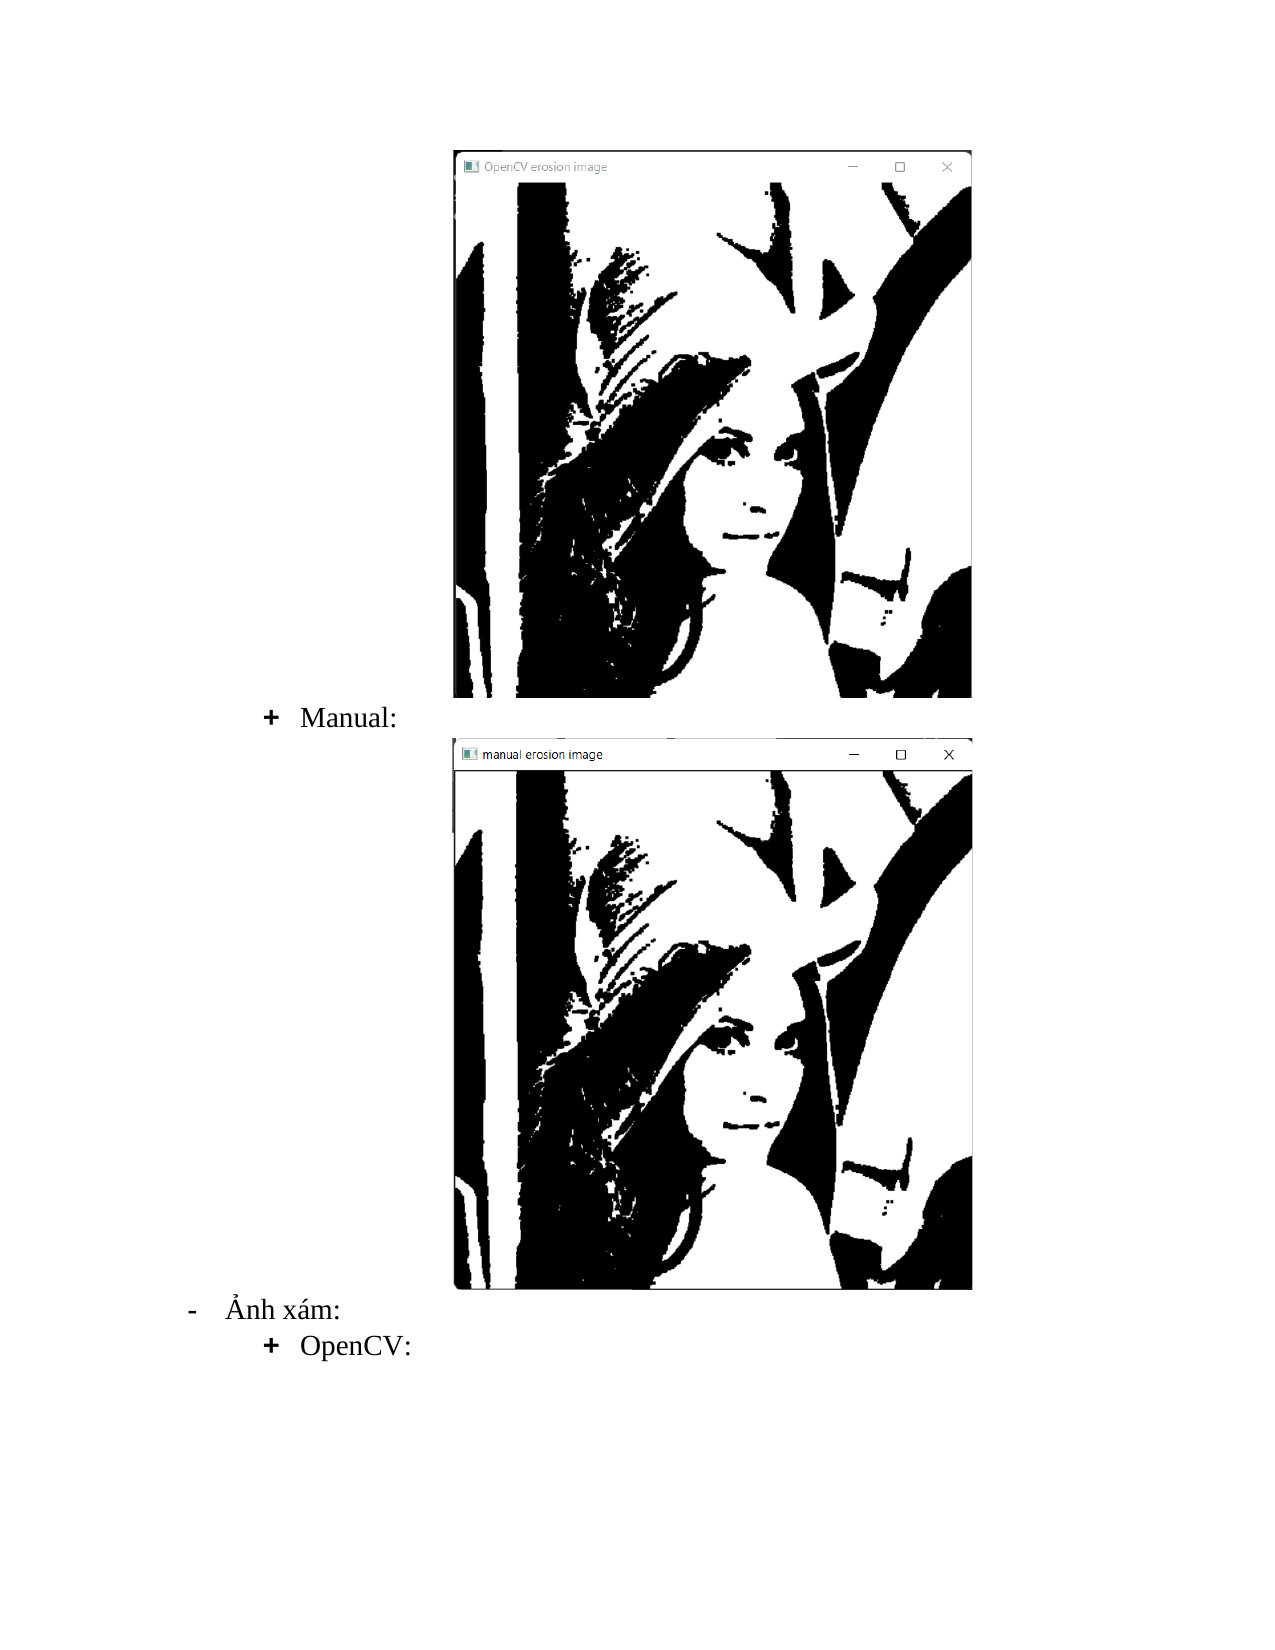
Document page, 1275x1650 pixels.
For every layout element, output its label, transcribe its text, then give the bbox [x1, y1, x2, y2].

list OpenCV: [262, 1328, 1125, 1364]
list Ảnh xám: [187, 1292, 1125, 1326]
list Manual: [262, 700, 1125, 736]
picture [452, 738, 973, 1290]
picture [453, 150, 972, 698]
